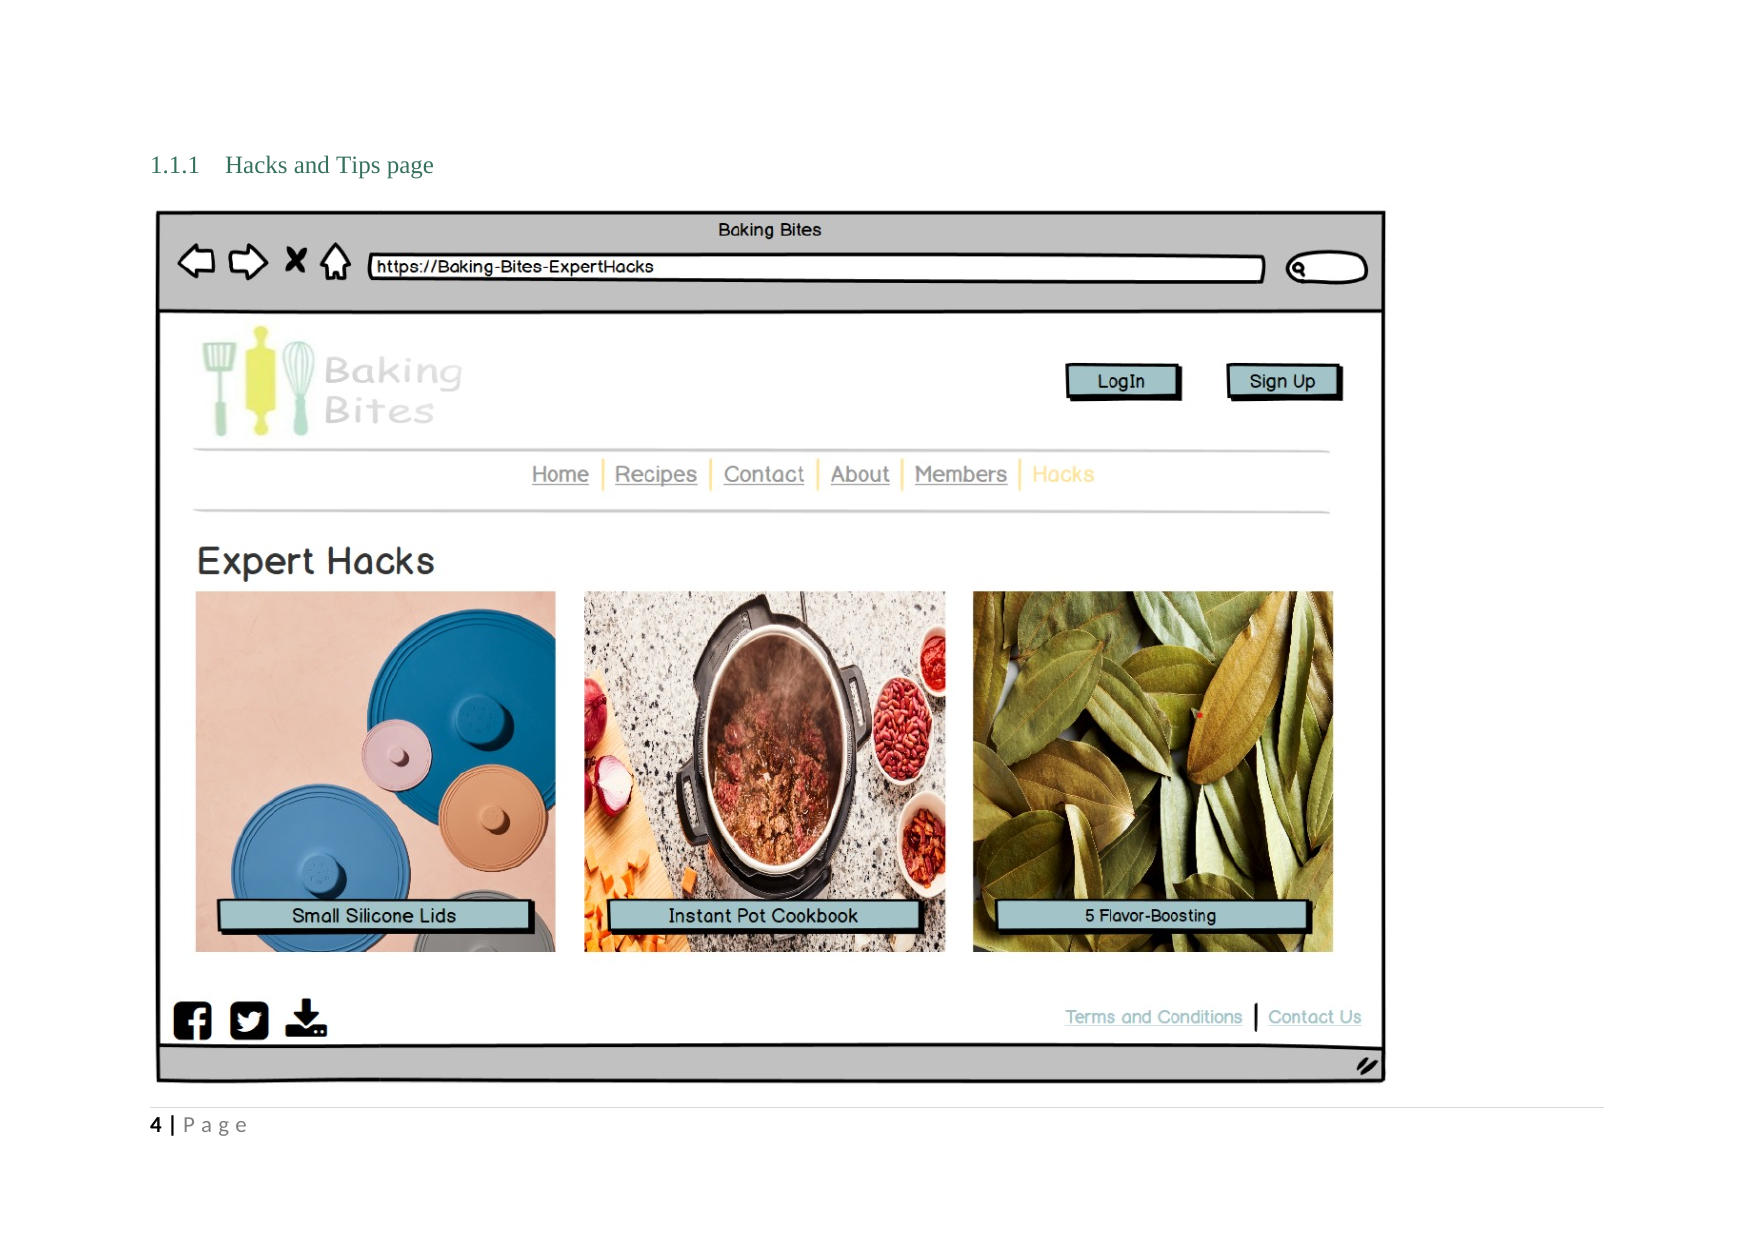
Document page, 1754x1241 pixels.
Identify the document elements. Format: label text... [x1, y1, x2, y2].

list Hacks and Tips page [150, 150, 1604, 179]
picture [150, 204, 1390, 1089]
